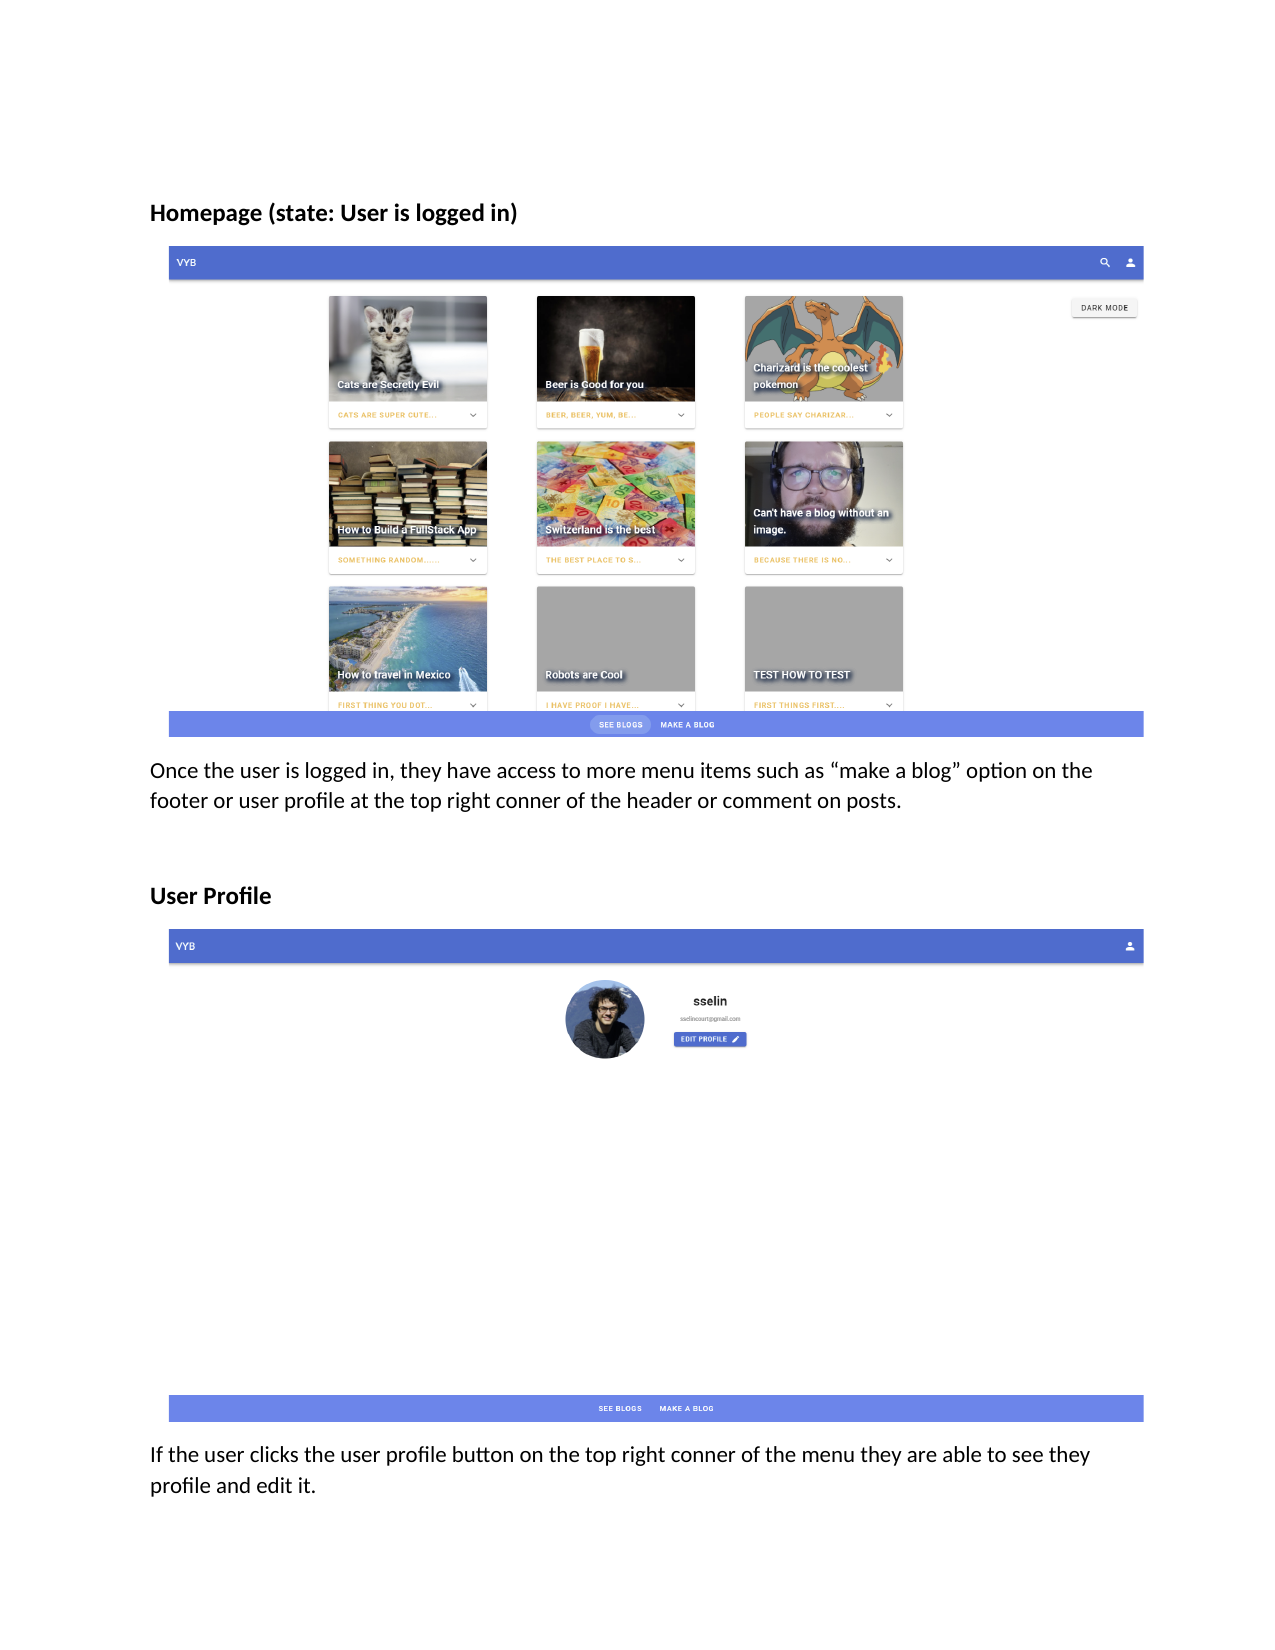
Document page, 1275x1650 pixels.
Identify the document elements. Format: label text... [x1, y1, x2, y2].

text Once the user is logged in, they have access to more menu items such as “make a blog” option on the footer or user profile at the top right conner of the header or comment on posts. [150, 756, 1125, 814]
text User Profile [150, 880, 1125, 910]
text Homepage (state: User is logged in) [150, 197, 1125, 227]
text If the user clicks the user profile button on the top right conner of the menu they are able to see they profile and edit it. [150, 1441, 1125, 1499]
